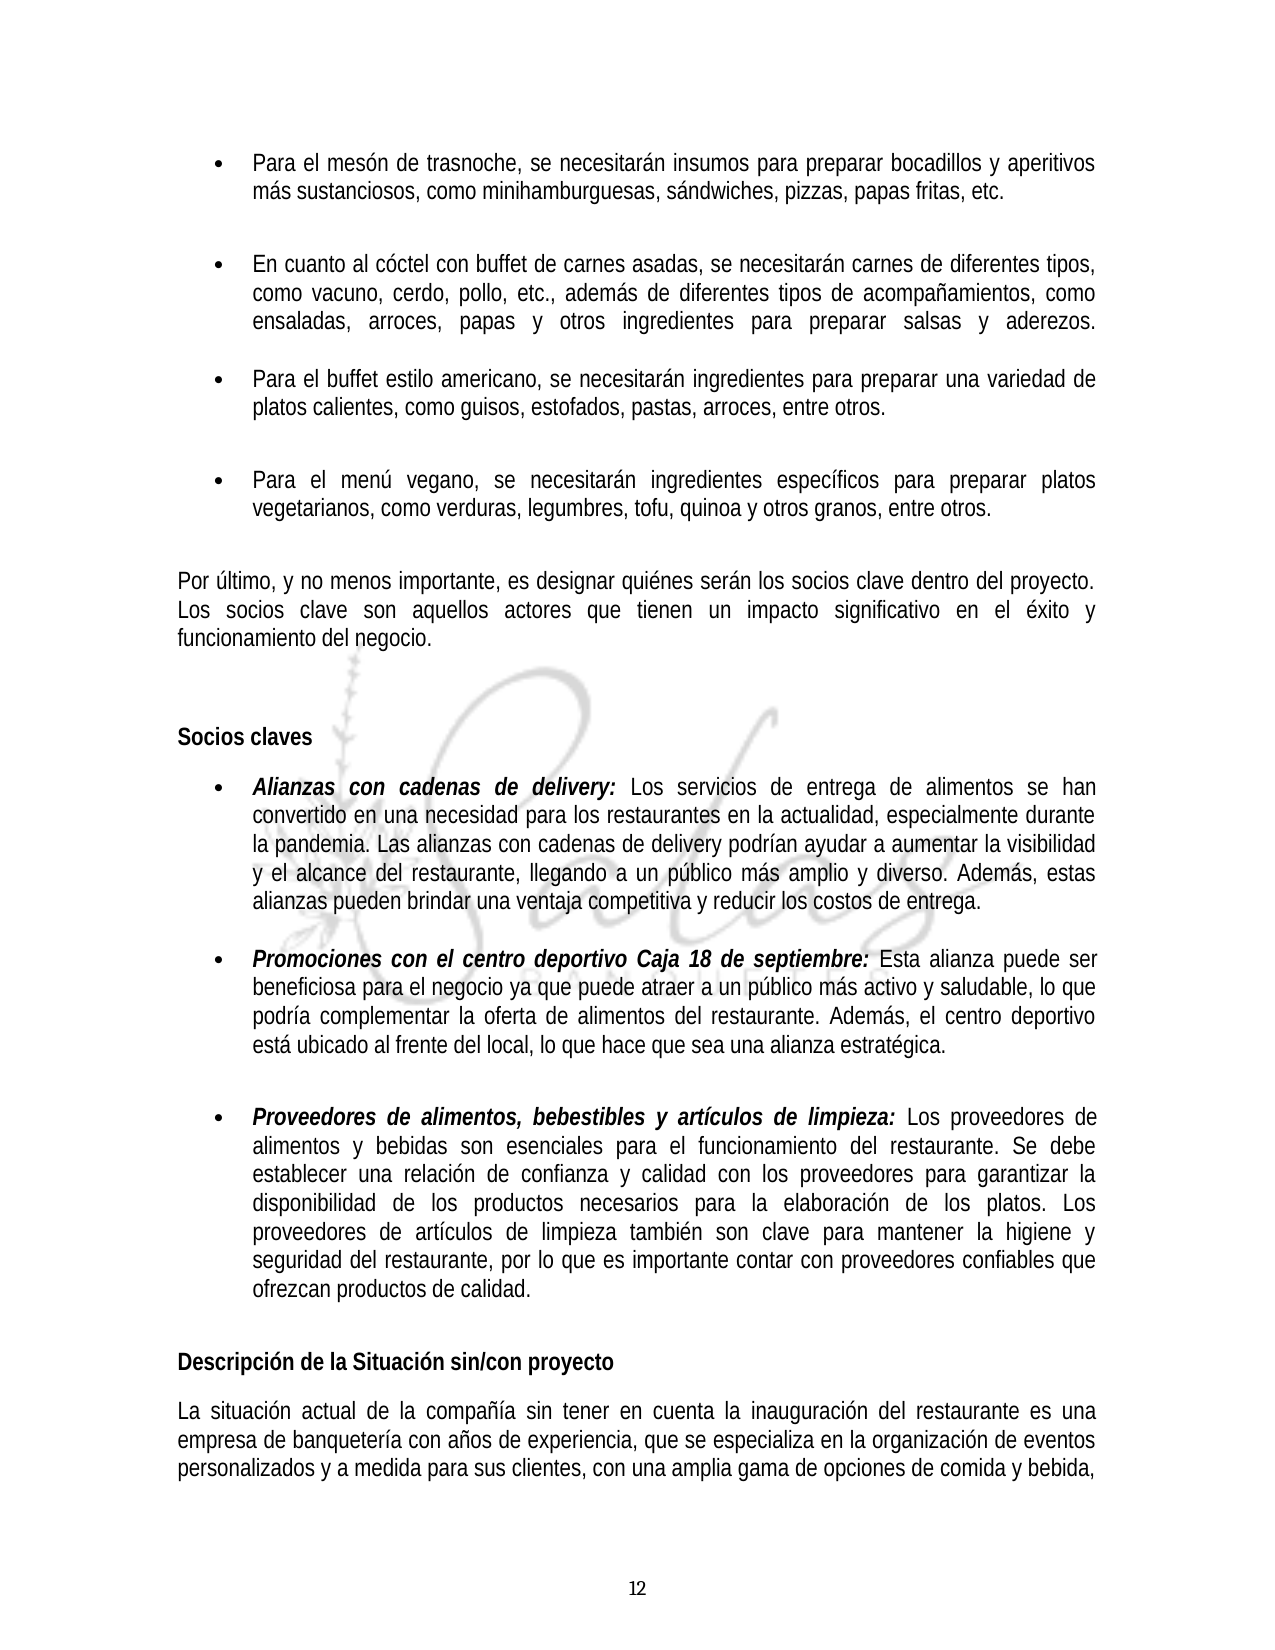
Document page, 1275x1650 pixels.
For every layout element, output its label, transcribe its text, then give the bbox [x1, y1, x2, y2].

text Socios claves [177, 722, 1098, 751]
list Promociones con el centro deportivo Caja 18 de septiembre: Esta alianza puede ser beneficiosa para el negocio ya que puede atraer a un público más activo y saludable, lo que podría complementar la oferta de alimentos del restaurante. Además, el centro deportivo está ubicado al frente del local, lo que hace que sea una alianza estratégica. [215, 944, 1098, 1058]
list Para el mesón de trasnoche, se necesitarán insumos para preparar bocadillos y aperitivos más sustanciosos, como minihamburguesas, sándwiches, pizzas, papas fritas, etc. [215, 148, 1098, 205]
text Descripción de la Situación sin/con proyecto [177, 1347, 1098, 1375]
list Alianzas con cadenas de delivery: Los servicios de entrega de alimentos se han convertido en una necesidad para los restaurantes en la actualidad, especialmente durante la pandemia. Las alianzas con cadenas de delivery podrían ayudar a aumentar la visibilidad y el alcance del restaurante, llegando a un público más amplio y diverso. Además, estas alianzas pueden brindar una ventaja competitiva y reducir los costos de entrega. [215, 772, 1098, 915]
list En cuanto al cóctel con buffet de carnes asadas, se necesitarán carnes de diferentes tipos, como vacuno, cerdo, pollo, etc., además de diferentes tipos de acompañamientos, como ensaladas, arroces, papas y otros ingredientes para preparar salsas y aderezos. [215, 249, 1098, 363]
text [177, 1396, 1098, 1482]
list Proveedores de alimentos, bebestibles y artículos de limpieza: Los proveedores de alimentos y bebidas son esenciales para el funcionamiento del restaurante. Se debe establecer una relación de confianza y calidad con los proveedores para garantizar la disponibilidad de los productos necesarios para la elaboración de los platos. Los proveedores de artículos de limpieza también son clave para mantener la higiene y seguridad del restaurante, por lo que es importante contar con proveedores confiables que ofrezcan productos de calidad. [215, 1102, 1098, 1303]
text Por último, y no menos importante, es designar quiénes serán los socios clave dentro del proyecto. Los socios clave son aquellos actores que tienen un impacto significativo en el éxito y funcionamiento del negocio. [177, 566, 1098, 652]
list Para el buffet estilo americano, se necesitarán ingredientes para preparar una variedad de platos calientes, como guisos, estofados, pastas, arroces, entre otros. [215, 363, 1098, 421]
list Para el menú vegano, se necesitarán ingredientes específicos para preparar platos vegetarianos, como verduras, legumbres, tofu, quinoa y otros granos, entre otros. [215, 465, 1098, 522]
